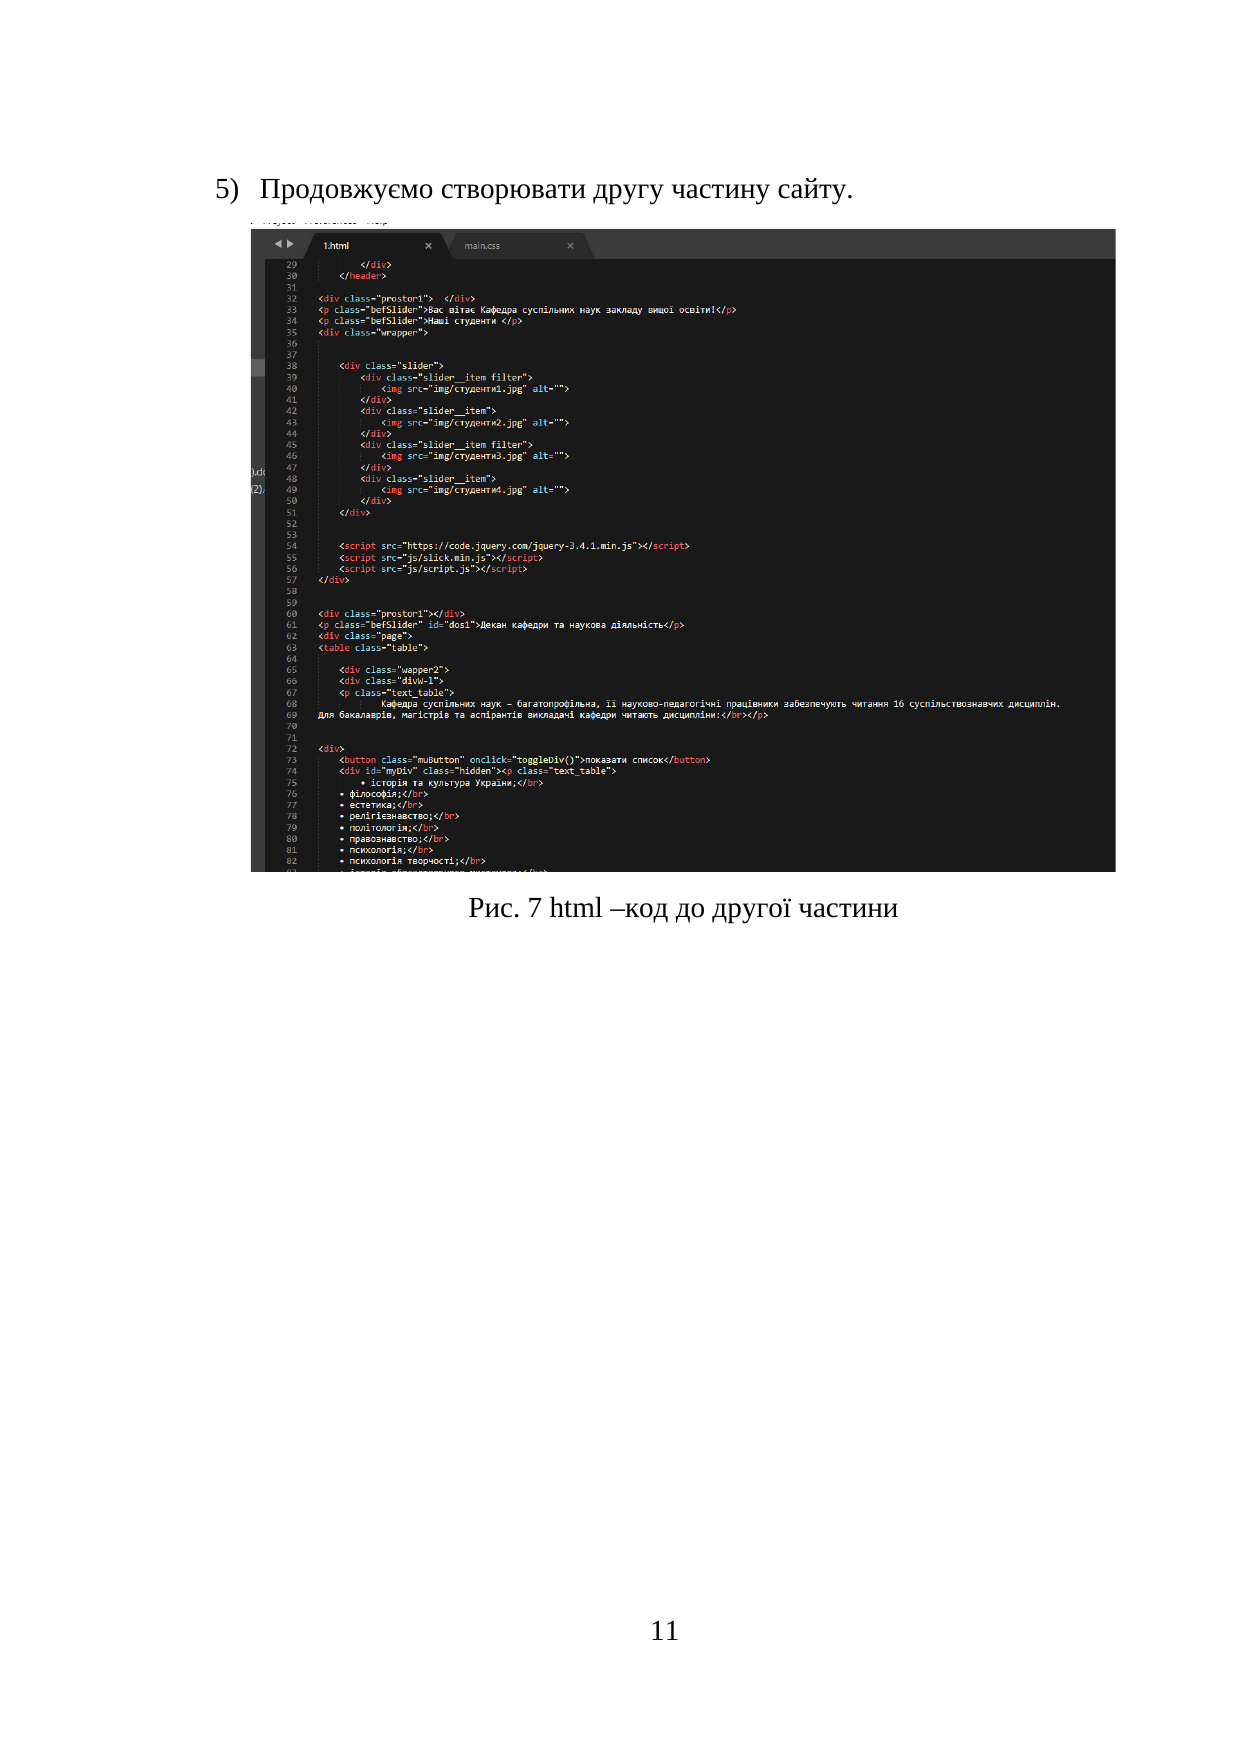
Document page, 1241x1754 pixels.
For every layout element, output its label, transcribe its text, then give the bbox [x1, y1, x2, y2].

text Рис. 7 html –код до другої частини [215, 890, 1152, 924]
list Продовжуємо створювати другу частину сайту. [215, 171, 1152, 204]
picture [250, 223, 1116, 872]
